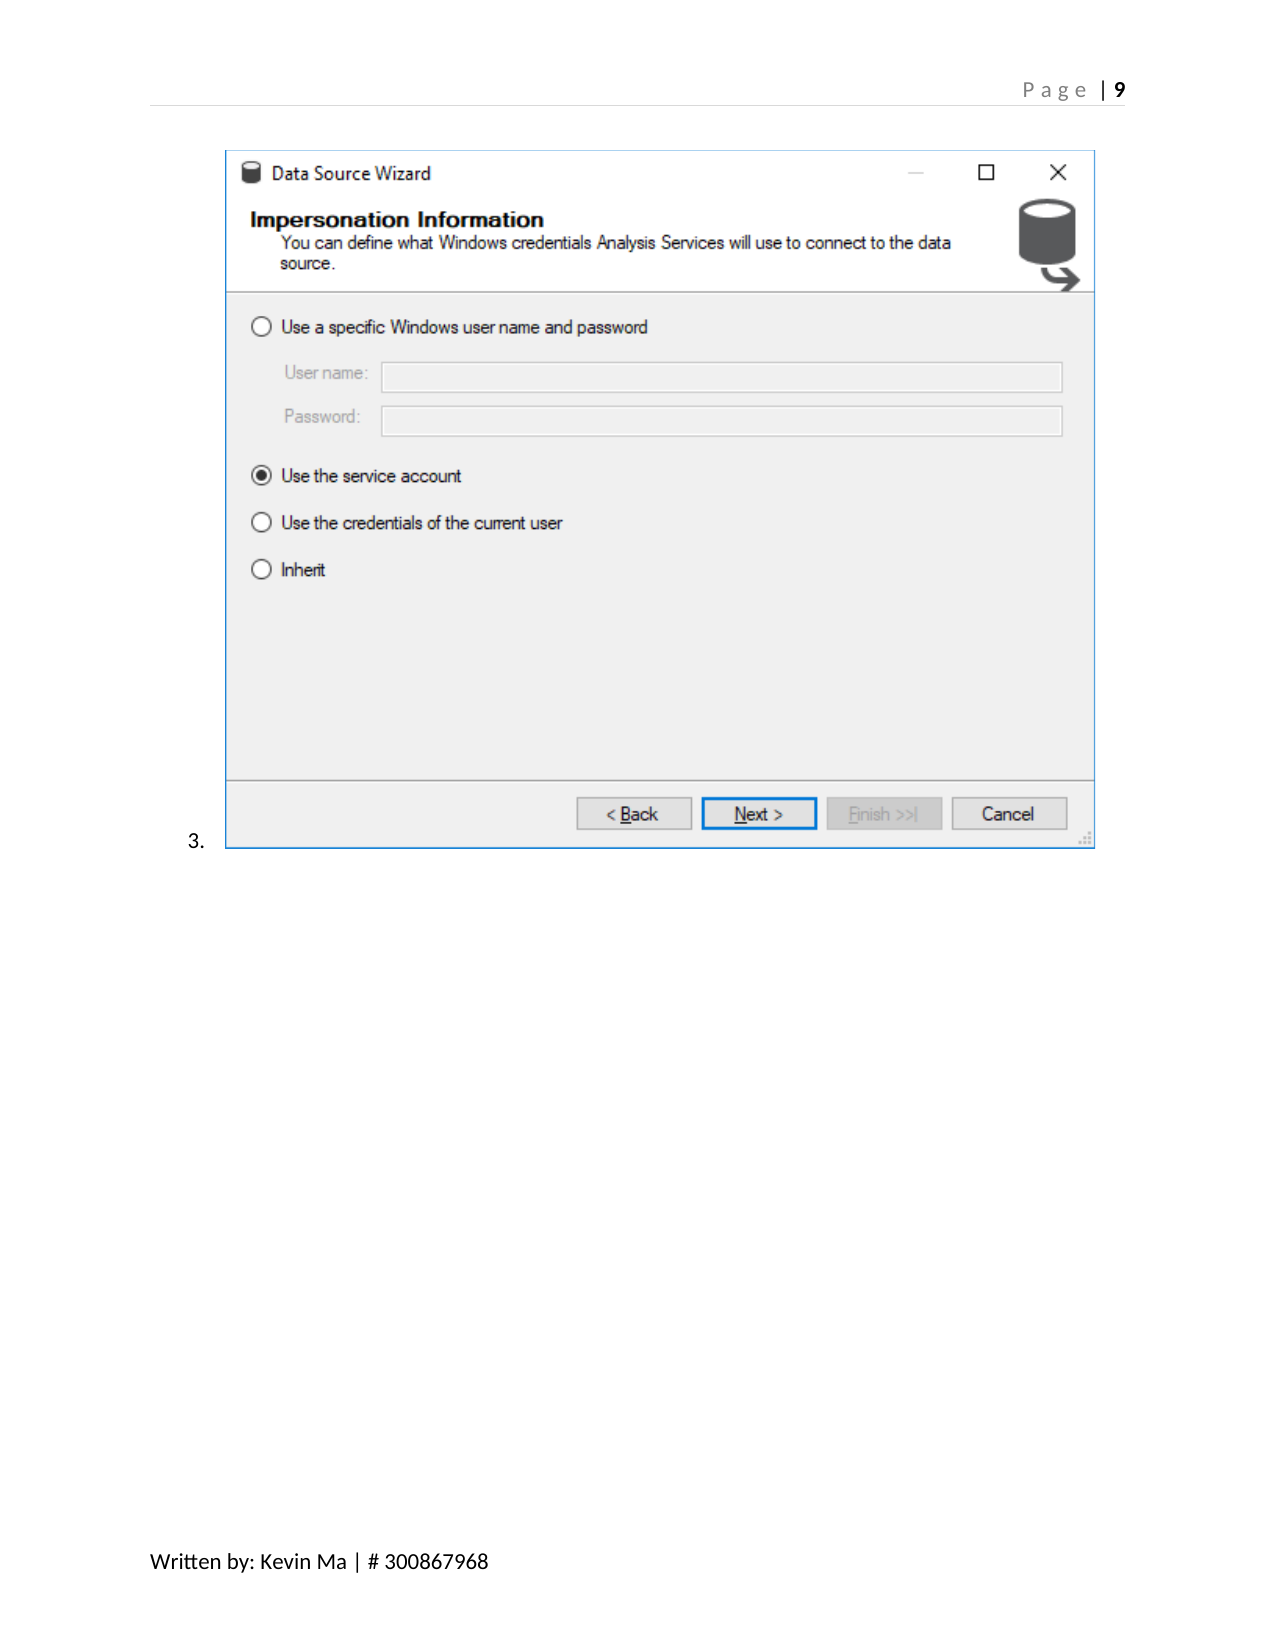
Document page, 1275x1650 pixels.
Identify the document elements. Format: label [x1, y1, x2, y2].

picture [225, 150, 1096, 849]
